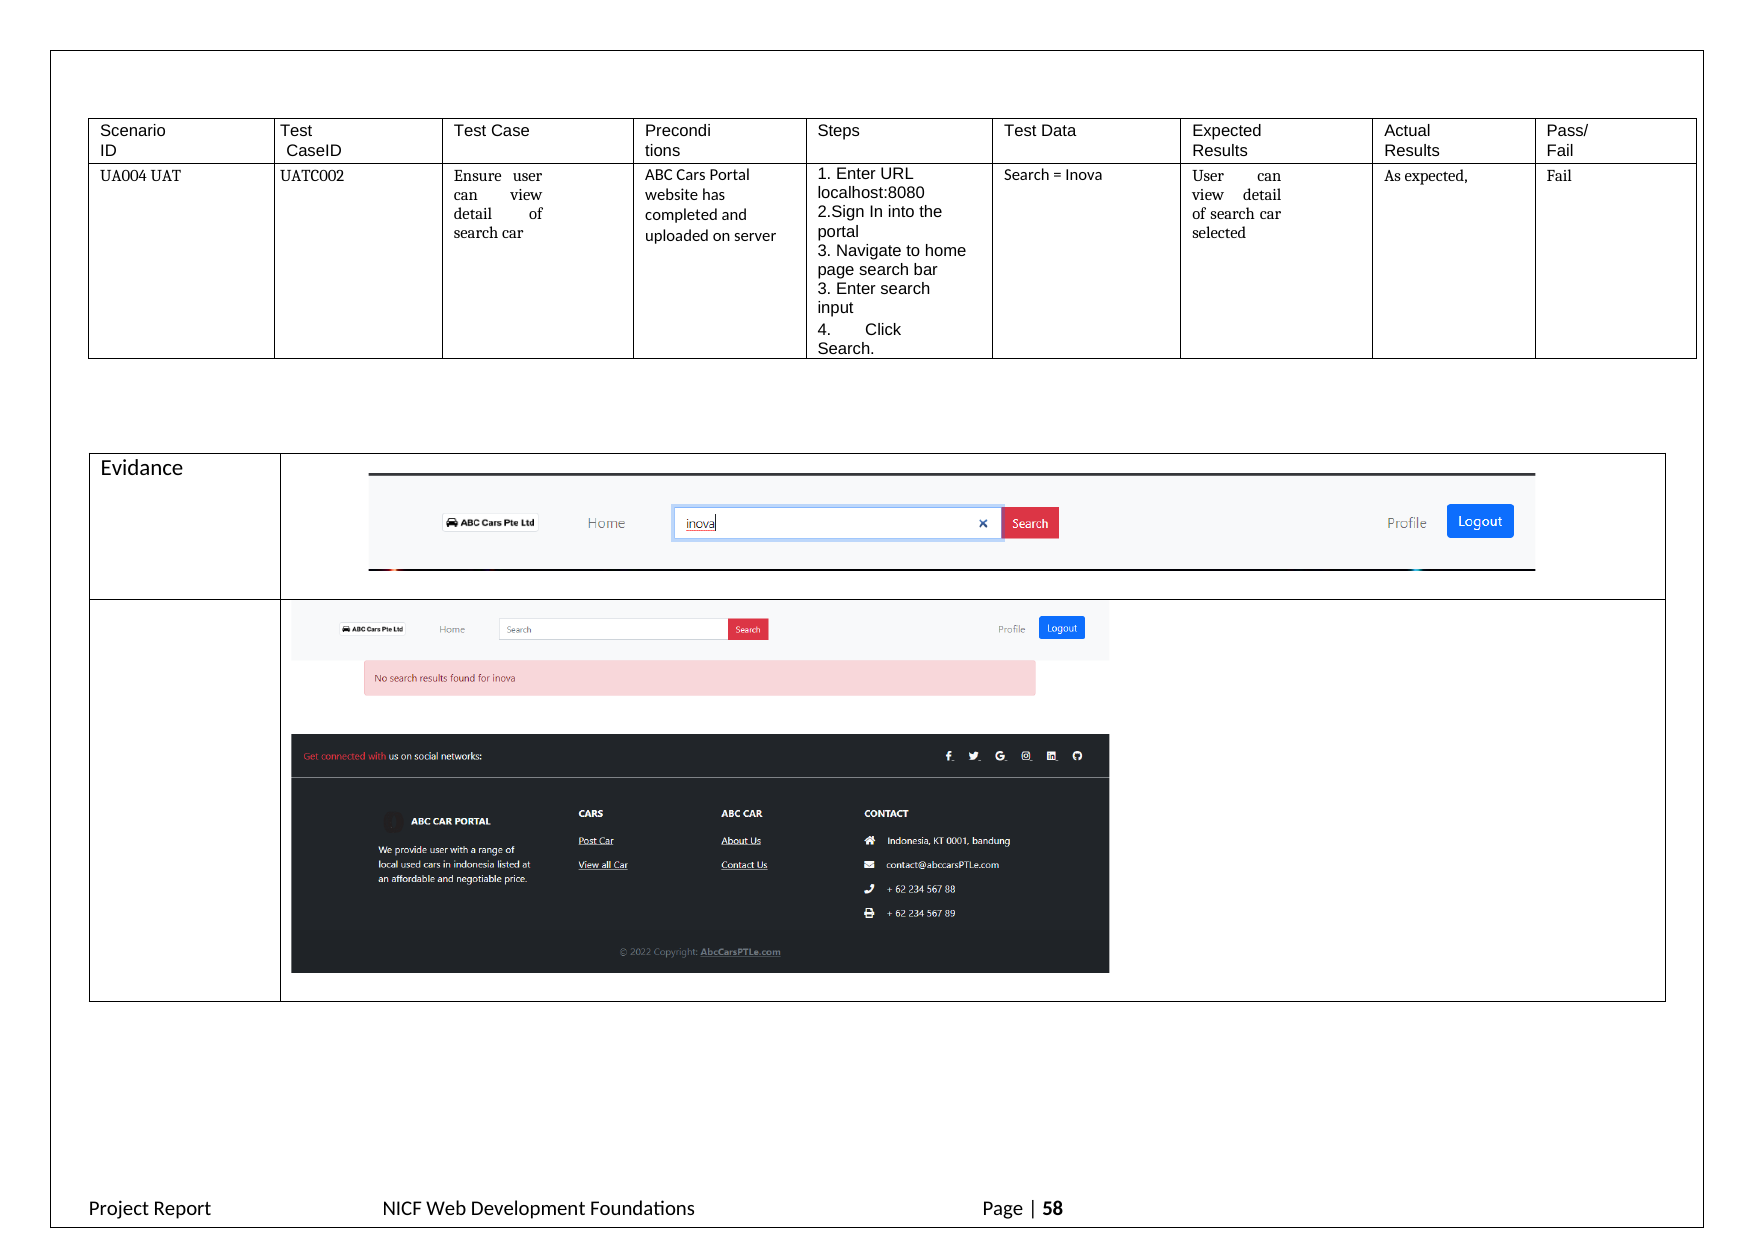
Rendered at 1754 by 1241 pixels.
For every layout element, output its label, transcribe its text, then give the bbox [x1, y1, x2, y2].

table_cell Fail [1536, 164, 1696, 358]
table_header Test CaseID [275, 119, 442, 163]
table_cell ABC Cars Portal website has completed and uploaded on server [634, 164, 806, 358]
table_cell UATC002 [275, 164, 442, 358]
table_header Actual Results [1373, 119, 1535, 163]
table_header Scenario ID [89, 119, 274, 163]
table_cell As expected, [1373, 164, 1535, 358]
table_header Pass/Fail [1536, 119, 1696, 163]
table_cell UA004 UAT [89, 164, 274, 358]
table_header Preconditions [634, 119, 806, 163]
table_cell User can view detail of search car selected [1181, 164, 1372, 358]
table_cell Ensure user can view detail of search car [443, 164, 633, 358]
table_header Expected Results [1181, 119, 1372, 163]
table_header Test Case [443, 119, 633, 163]
table_header Evidance [90, 454, 280, 598]
picture [368, 473, 1536, 571]
table_header Steps [807, 119, 992, 163]
table_cell [281, 600, 1665, 1001]
table_cell [90, 600, 280, 1001]
table_cell 1. Enter URL localhost:8080 2.Sign In into the portal 3. Navigate to home page search bar 3. Enter search input 4. Click Search. [807, 164, 992, 358]
table_header [281, 454, 1665, 598]
picture [291, 600, 1110, 973]
table_header Test Data [993, 119, 1180, 163]
table_cell Search = Inova [993, 164, 1180, 358]
